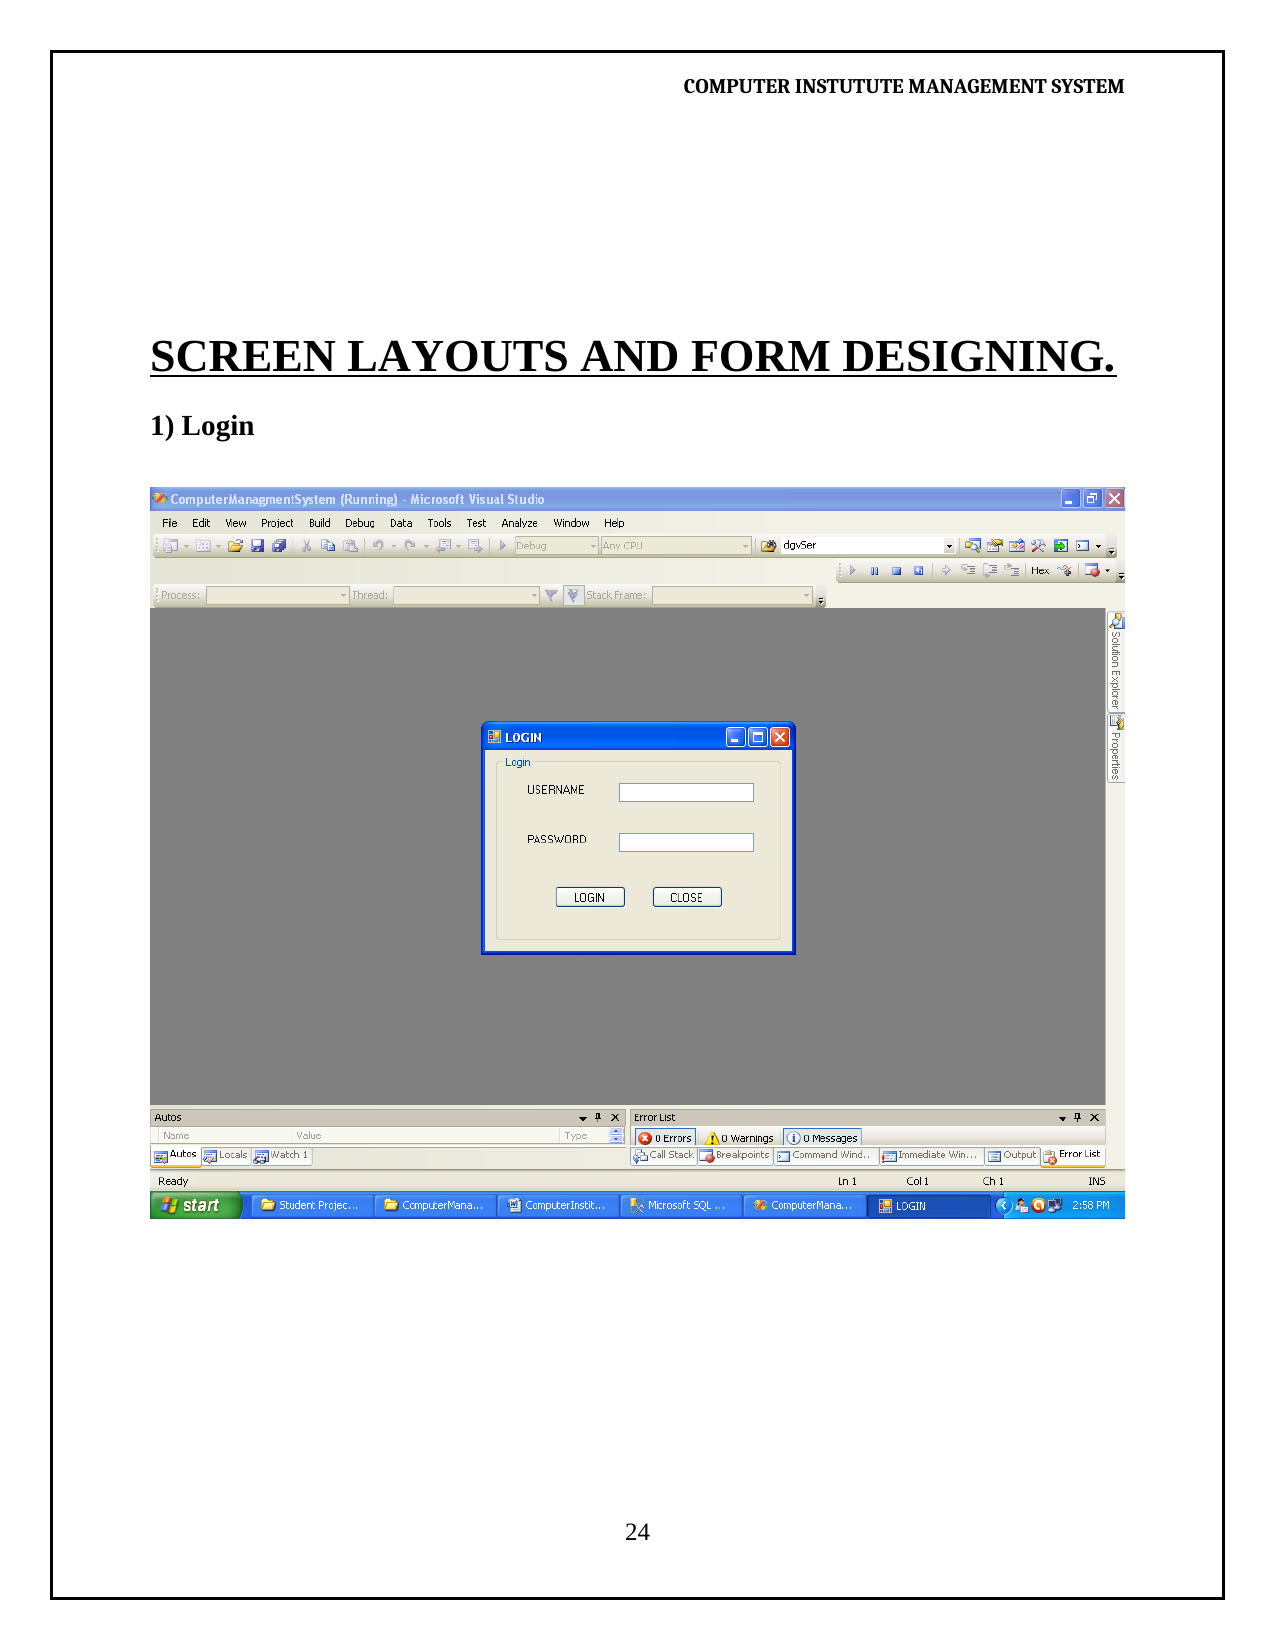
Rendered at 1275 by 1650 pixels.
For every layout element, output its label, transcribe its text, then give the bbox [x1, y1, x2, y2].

text SCREEN LAYOUTS AND FORM DESIGNING. [150, 329, 1125, 382]
text 1) Login [150, 408, 1125, 442]
picture [150, 487, 1125, 1219]
